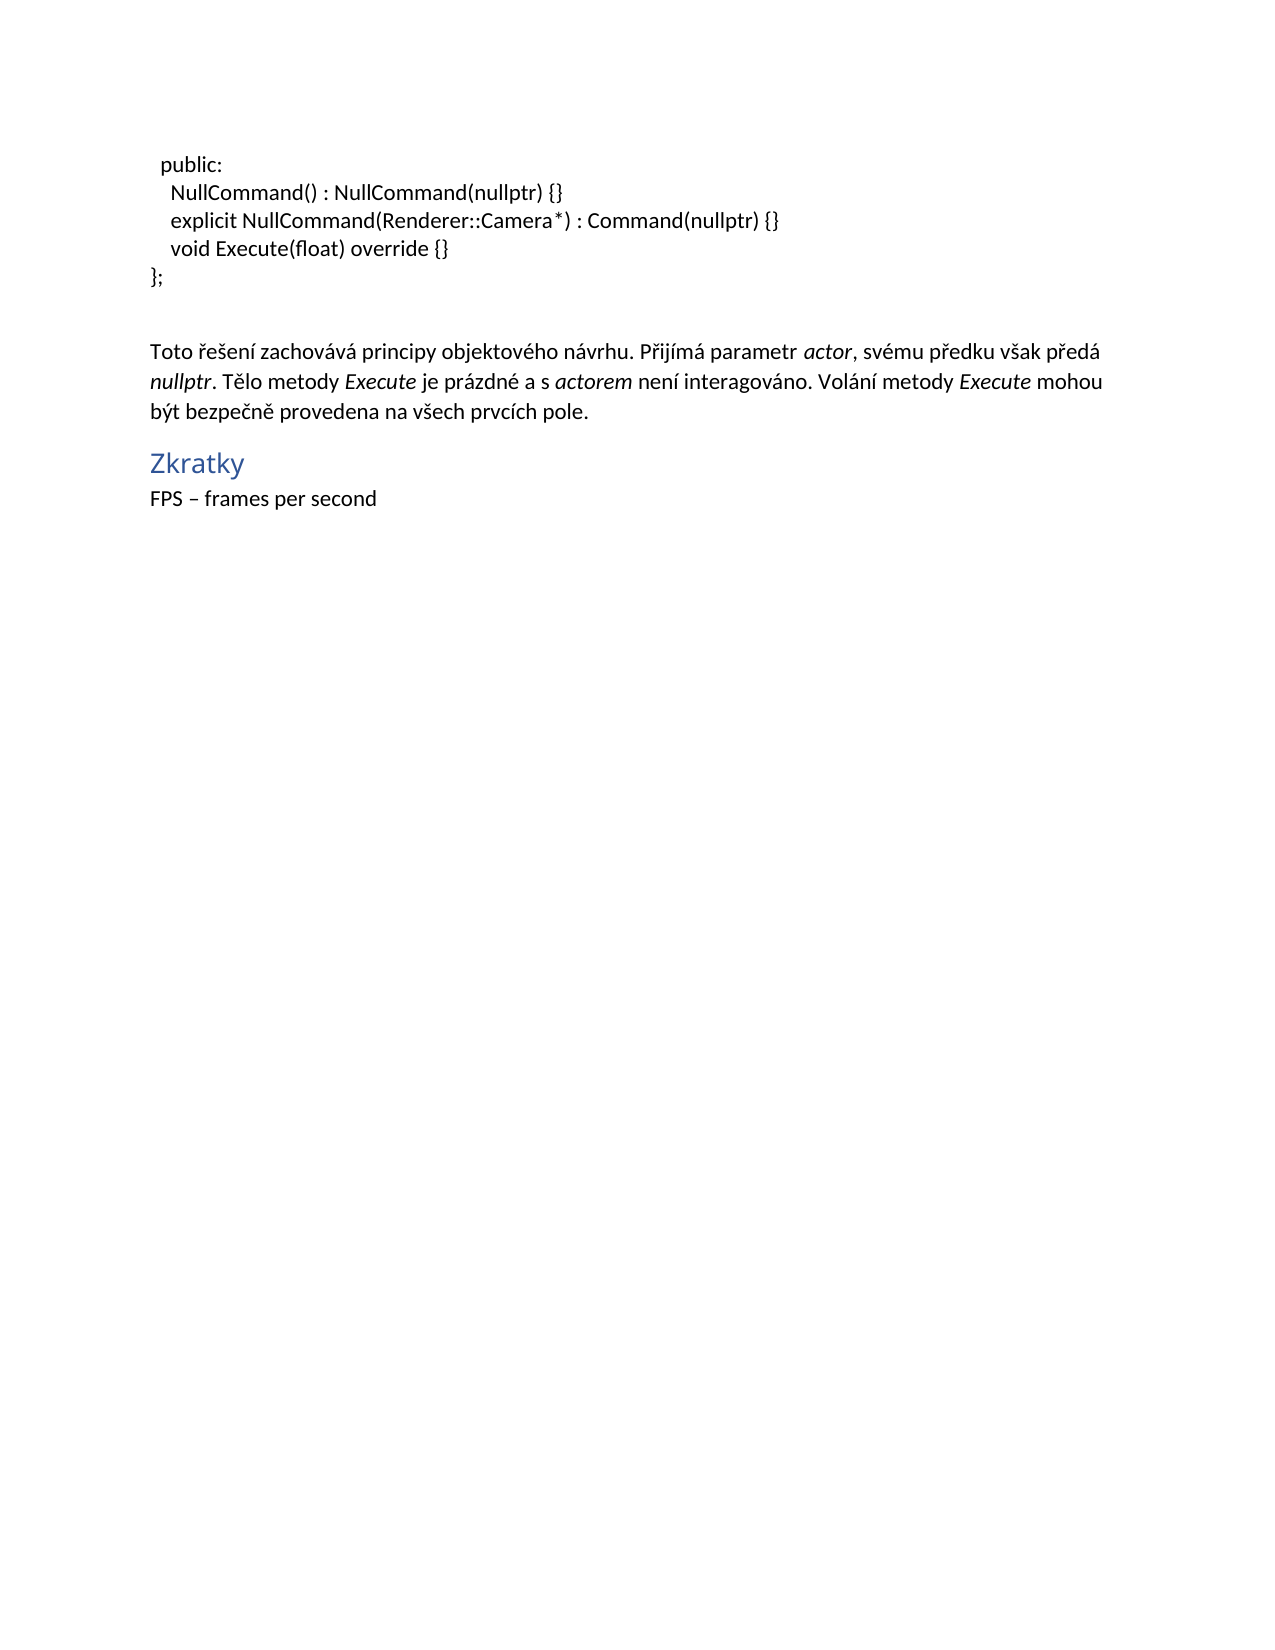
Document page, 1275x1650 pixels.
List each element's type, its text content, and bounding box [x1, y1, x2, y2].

text NullCommand() : NullCommand(nullptr) {} [150, 178, 1125, 206]
subtitle Zkratky [150, 444, 1125, 481]
text explicit NullCommand(Renderer::Camera*) : Command(nullptr) {} [150, 206, 1125, 234]
text }; [150, 262, 1125, 290]
text Toto řešení zachovává principy objektového návrhu. Přijímá parametr actor, svému předku však předá nullptr. Tělo metody Execute je prázdné a s actorem není interagováno. Volání metody Execute mohou být bezpečně provedena na všech prvcích pole. [150, 337, 1125, 425]
text void Execute(float) override {} [150, 234, 1125, 262]
text FPS – frames per second [150, 484, 1125, 512]
text public: [150, 150, 1125, 178]
